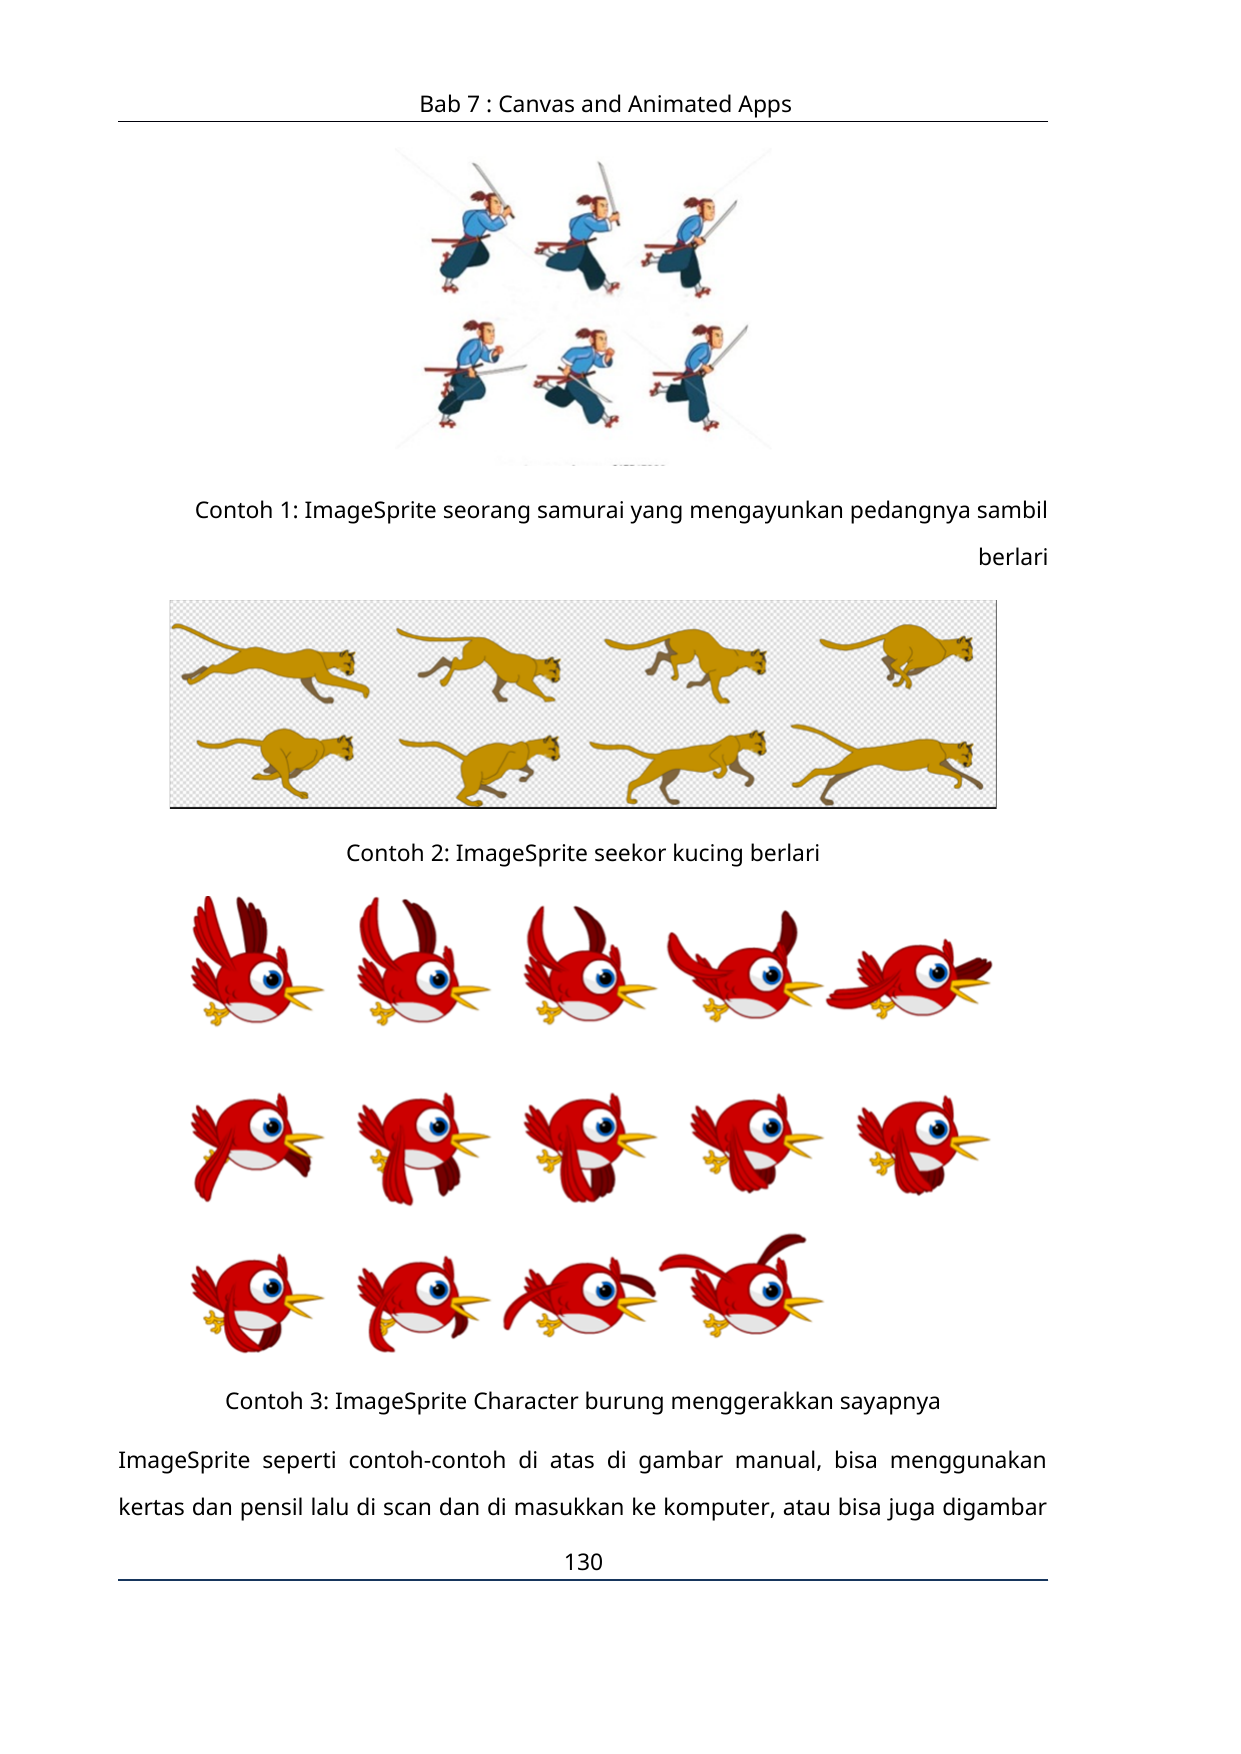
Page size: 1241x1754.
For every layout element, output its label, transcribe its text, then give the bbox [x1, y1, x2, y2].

picture [394, 147, 772, 466]
text Contoh 2: ImageSprite seekor kucing berlari [118, 837, 1048, 868]
picture [169, 896, 997, 1357]
text Contoh 1: ImageSprite seorang samurai yang mengayunkan pedangnya sambil berlari [118, 494, 1048, 572]
text Contoh 3: ImageSprite Character burung menggerakkan sayapnya [118, 1384, 1048, 1416]
picture [169, 600, 997, 809]
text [118, 1444, 1048, 1522]
